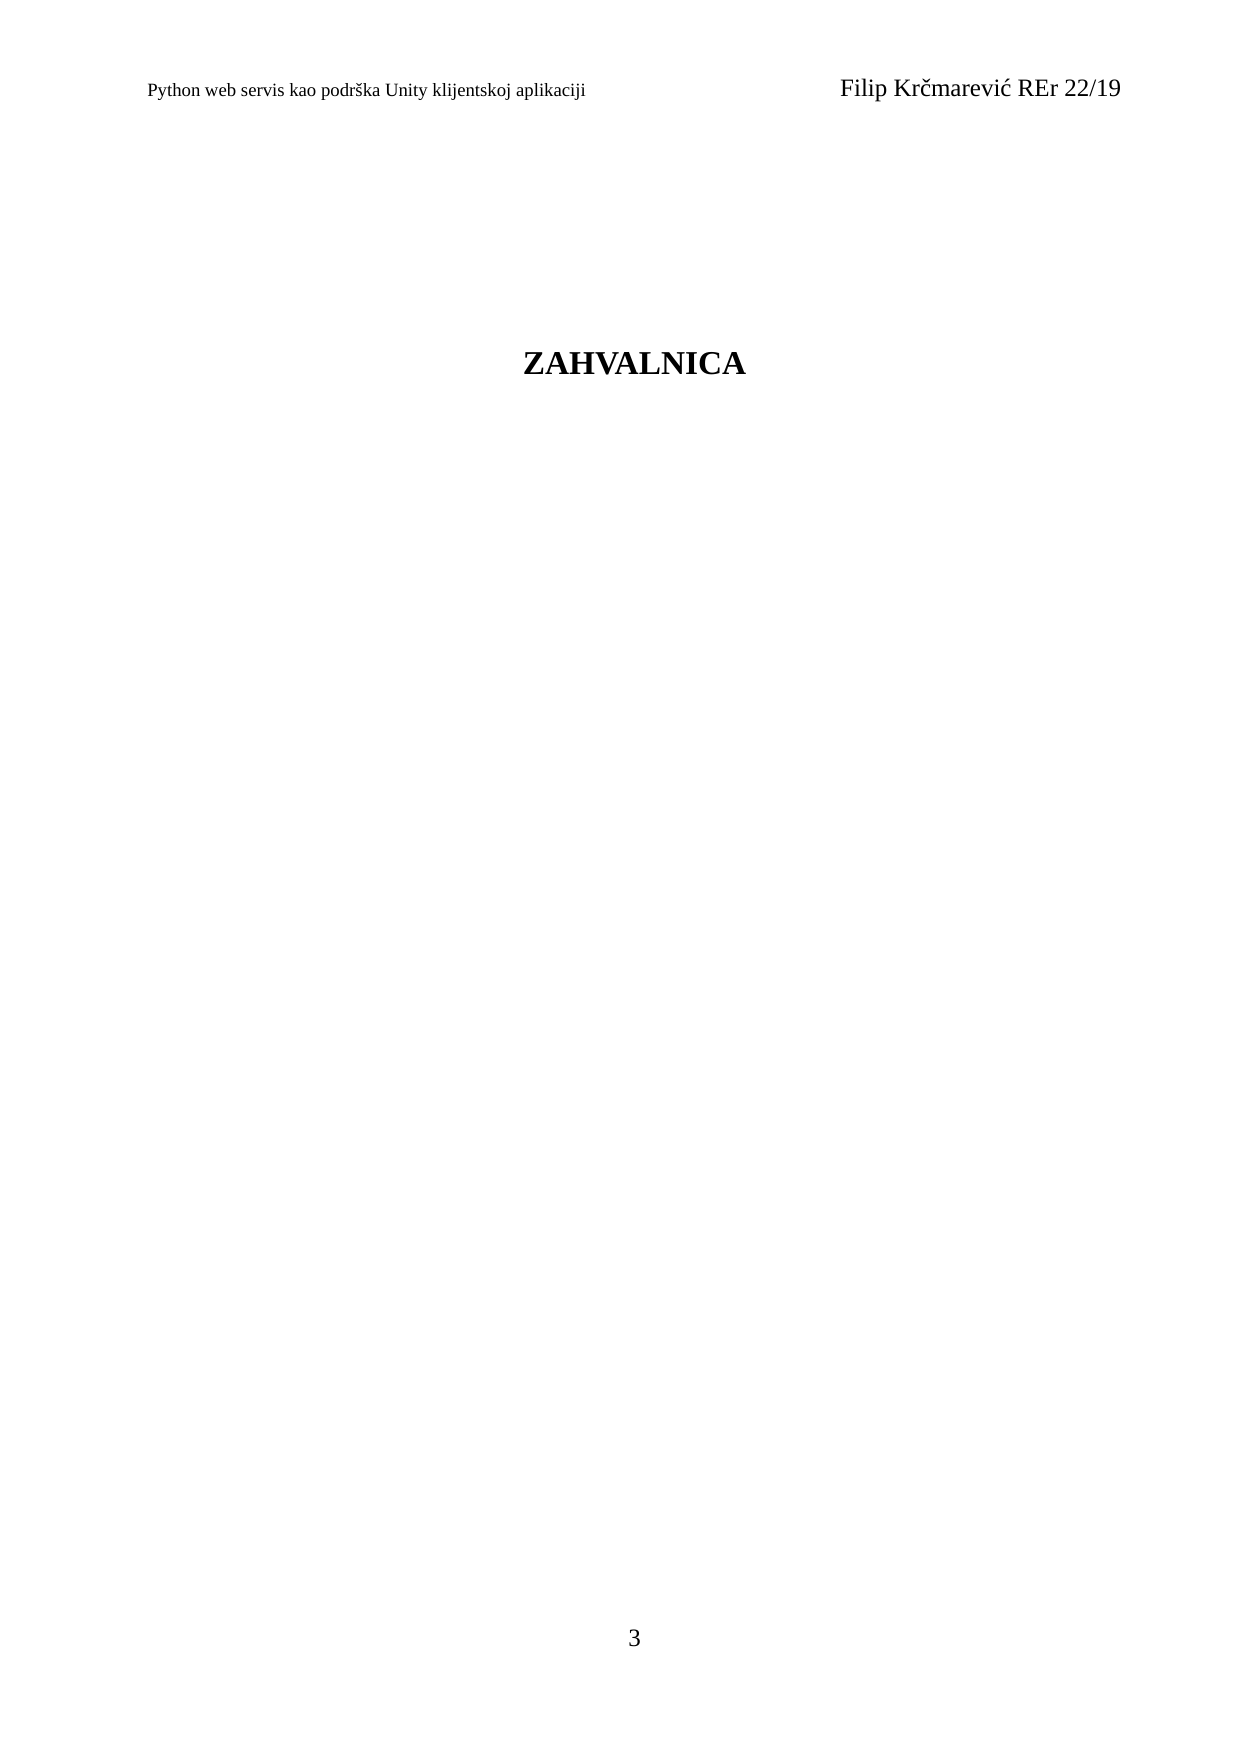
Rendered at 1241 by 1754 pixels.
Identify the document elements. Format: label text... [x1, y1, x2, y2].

subtitle ZAHVALNICA [147, 343, 1122, 381]
